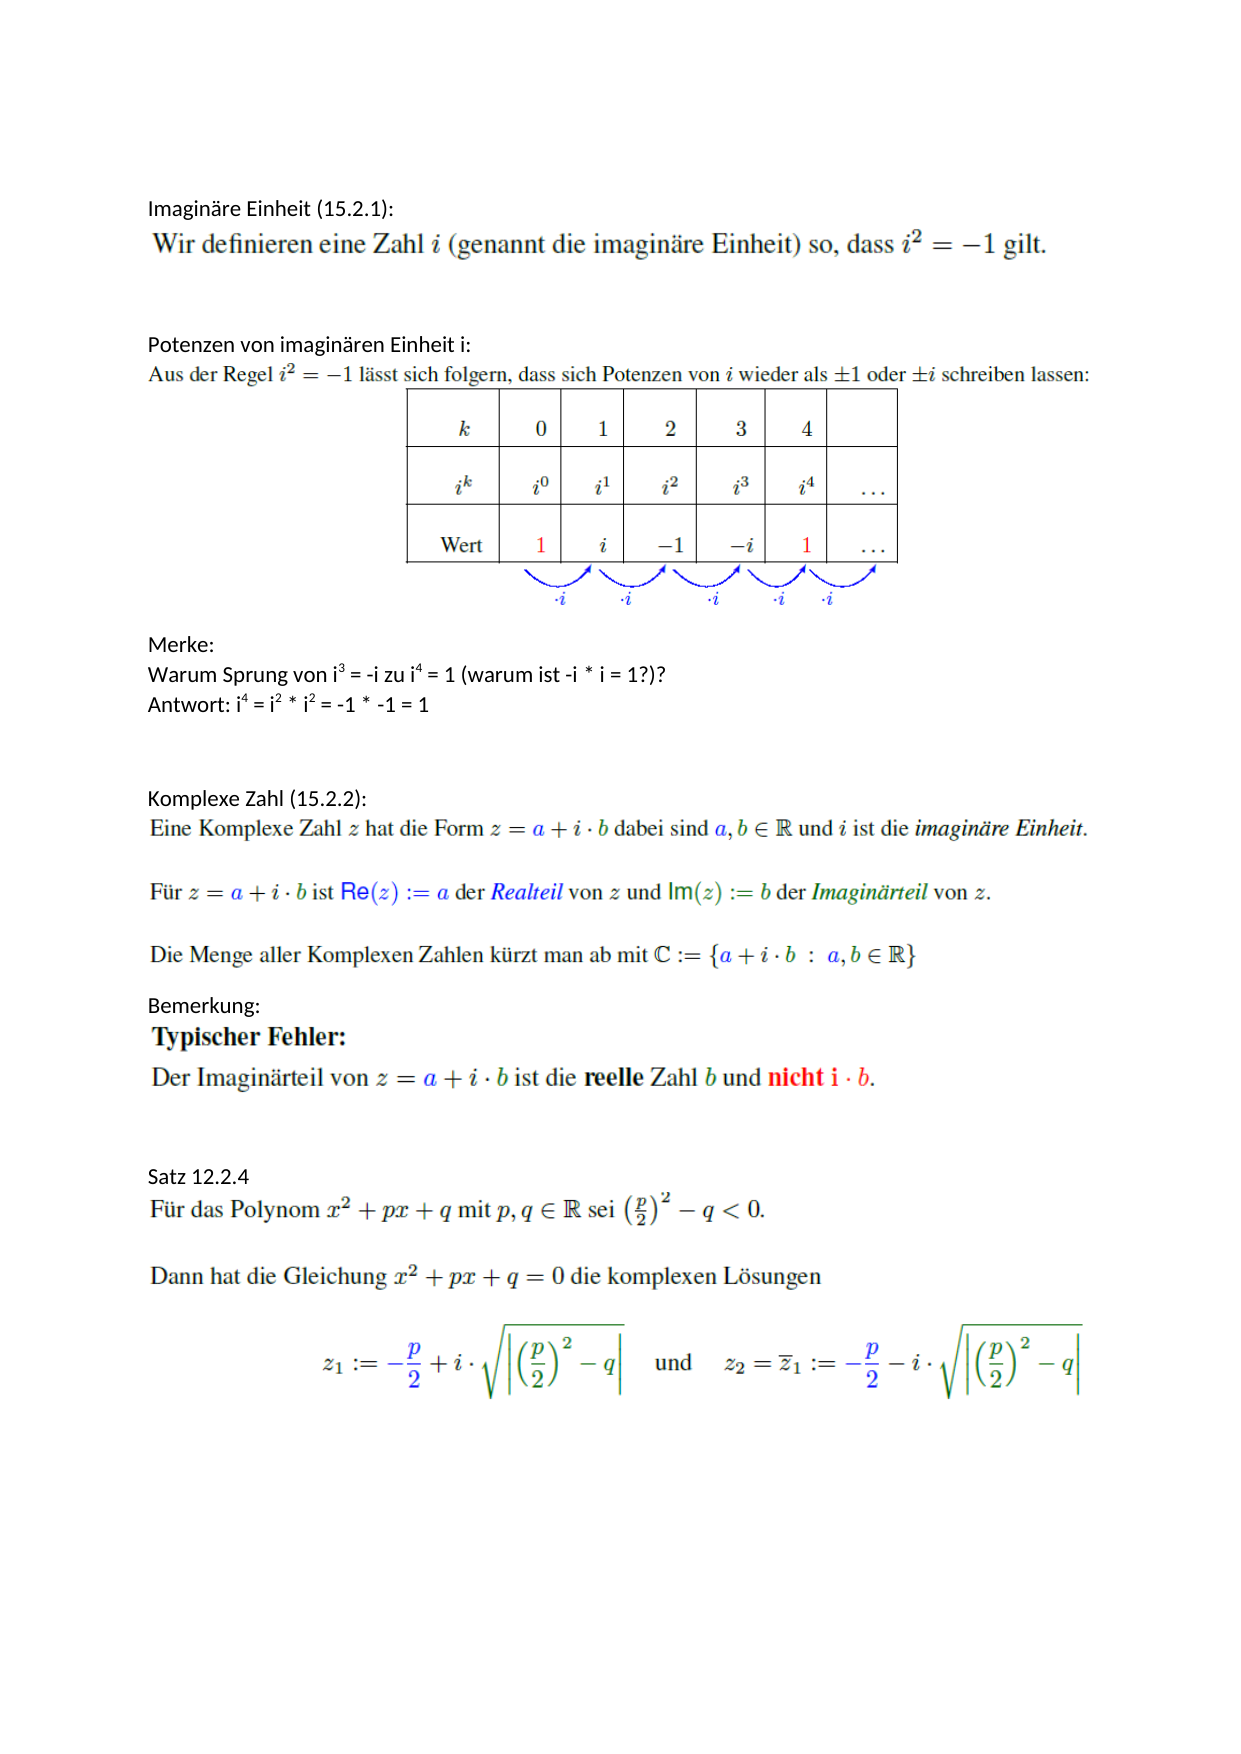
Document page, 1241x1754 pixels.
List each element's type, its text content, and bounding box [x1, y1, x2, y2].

text Merke: Warum Sprung von i3 = -i zu i4 = 1 (warum ist -i * i = 1?)? Antwort: i4 = i2 * i2 = -1 * -1 = 1 [148, 630, 1093, 718]
picture [147, 1021, 880, 1097]
text Satz 12.2.4 [148, 1162, 1093, 1192]
text Komplexe Zahl (15.2.2): [148, 784, 1093, 814]
text Potenzen von imaginären Einheit i: [148, 330, 1093, 360]
picture [147, 1192, 1093, 1406]
picture [147, 224, 1053, 265]
picture [147, 814, 1093, 973]
picture [147, 360, 1093, 611]
